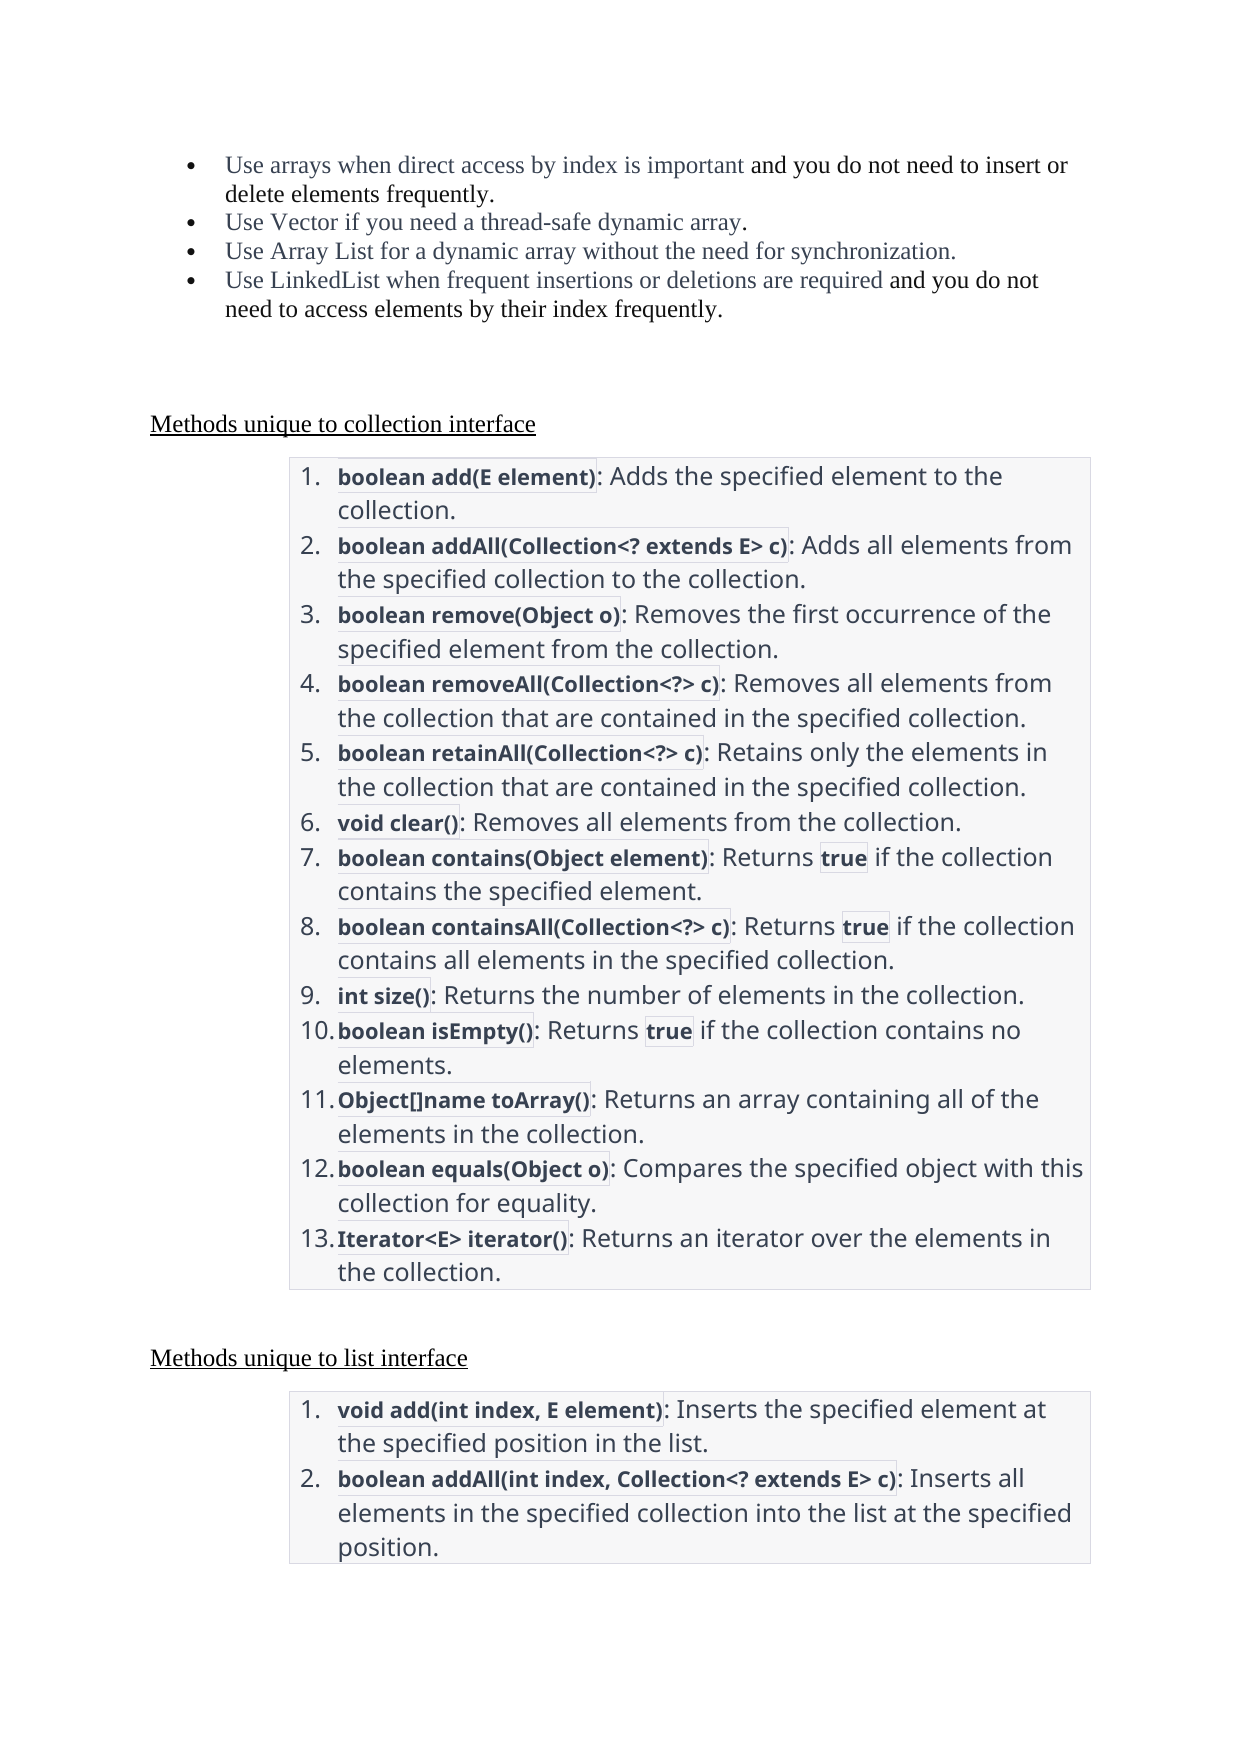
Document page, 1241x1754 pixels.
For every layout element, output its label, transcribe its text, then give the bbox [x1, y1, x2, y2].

list boolean add(E element): Adds the specified element to the collection. [290, 458, 1090, 526]
list void add(int index, E element): Inserts the specified element at the specified position in the list. [290, 1392, 1090, 1460]
list boolean removeAll(Collection<?> c): Removes all elements from the collection that are contained in the specified collection. [290, 665, 1090, 734]
list boolean retainAll(Collection<?> c): Retains only the elements in the collection that are contained in the specified collection. [290, 734, 1090, 803]
list Use Array List for a dynamic array without the need for synchronization. [187, 236, 1090, 265]
list int size(): Returns the number of elements in the collection. [431, 977, 1090, 1012]
list int size(): Returns the number of elements in the collection. [290, 977, 430, 1012]
list boolean isEmpty(): Returns true if the collection contains no elements. [290, 1012, 1090, 1081]
text Methods unique to collection interface [150, 409, 1090, 438]
list boolean contains(Object element): Returns true if the collection contains the specified element. [290, 838, 1090, 907]
list void clear(): Removes all elements from the collection. [290, 803, 459, 838]
list Use Vector if you need a thread-safe dynamic array. [187, 207, 1090, 236]
list boolean remove(Object o): Removes the first occurrence of the specified element from the collection. [290, 596, 1090, 665]
list boolean addAll(Collection<? extends E> c): Adds all elements from the specified collection to the collection. [290, 526, 1090, 596]
list boolean containsAll(Collection<?> c): Returns true if the collection contains all elements in the specified collection. [290, 907, 1090, 977]
text Methods unique to list interface [150, 1343, 1090, 1372]
list void clear(): Removes all elements from the collection. [460, 803, 1090, 838]
list Iterator<E> iterator(): Returns an iterator over the elements in the collection. [290, 1219, 1090, 1289]
list Object[]name toArray(): Returns an array containing all of the elements in the collection. [290, 1081, 1090, 1150]
list boolean equals(Object o): Compares the specified object with this collection for equality. [290, 1150, 1090, 1219]
list boolean addAll(int index, Collection<? extends E> c): Inserts all elements in the specified collection into the list at the specified position. [290, 1460, 1090, 1563]
list Use LinkedList when frequent insertions or deletions are required and you do not need to access elements by their index frequently. [187, 265, 1090, 322]
list Use arrays when direct access by index is important and you do not need to insert or delete elements frequently. [187, 150, 1090, 207]
